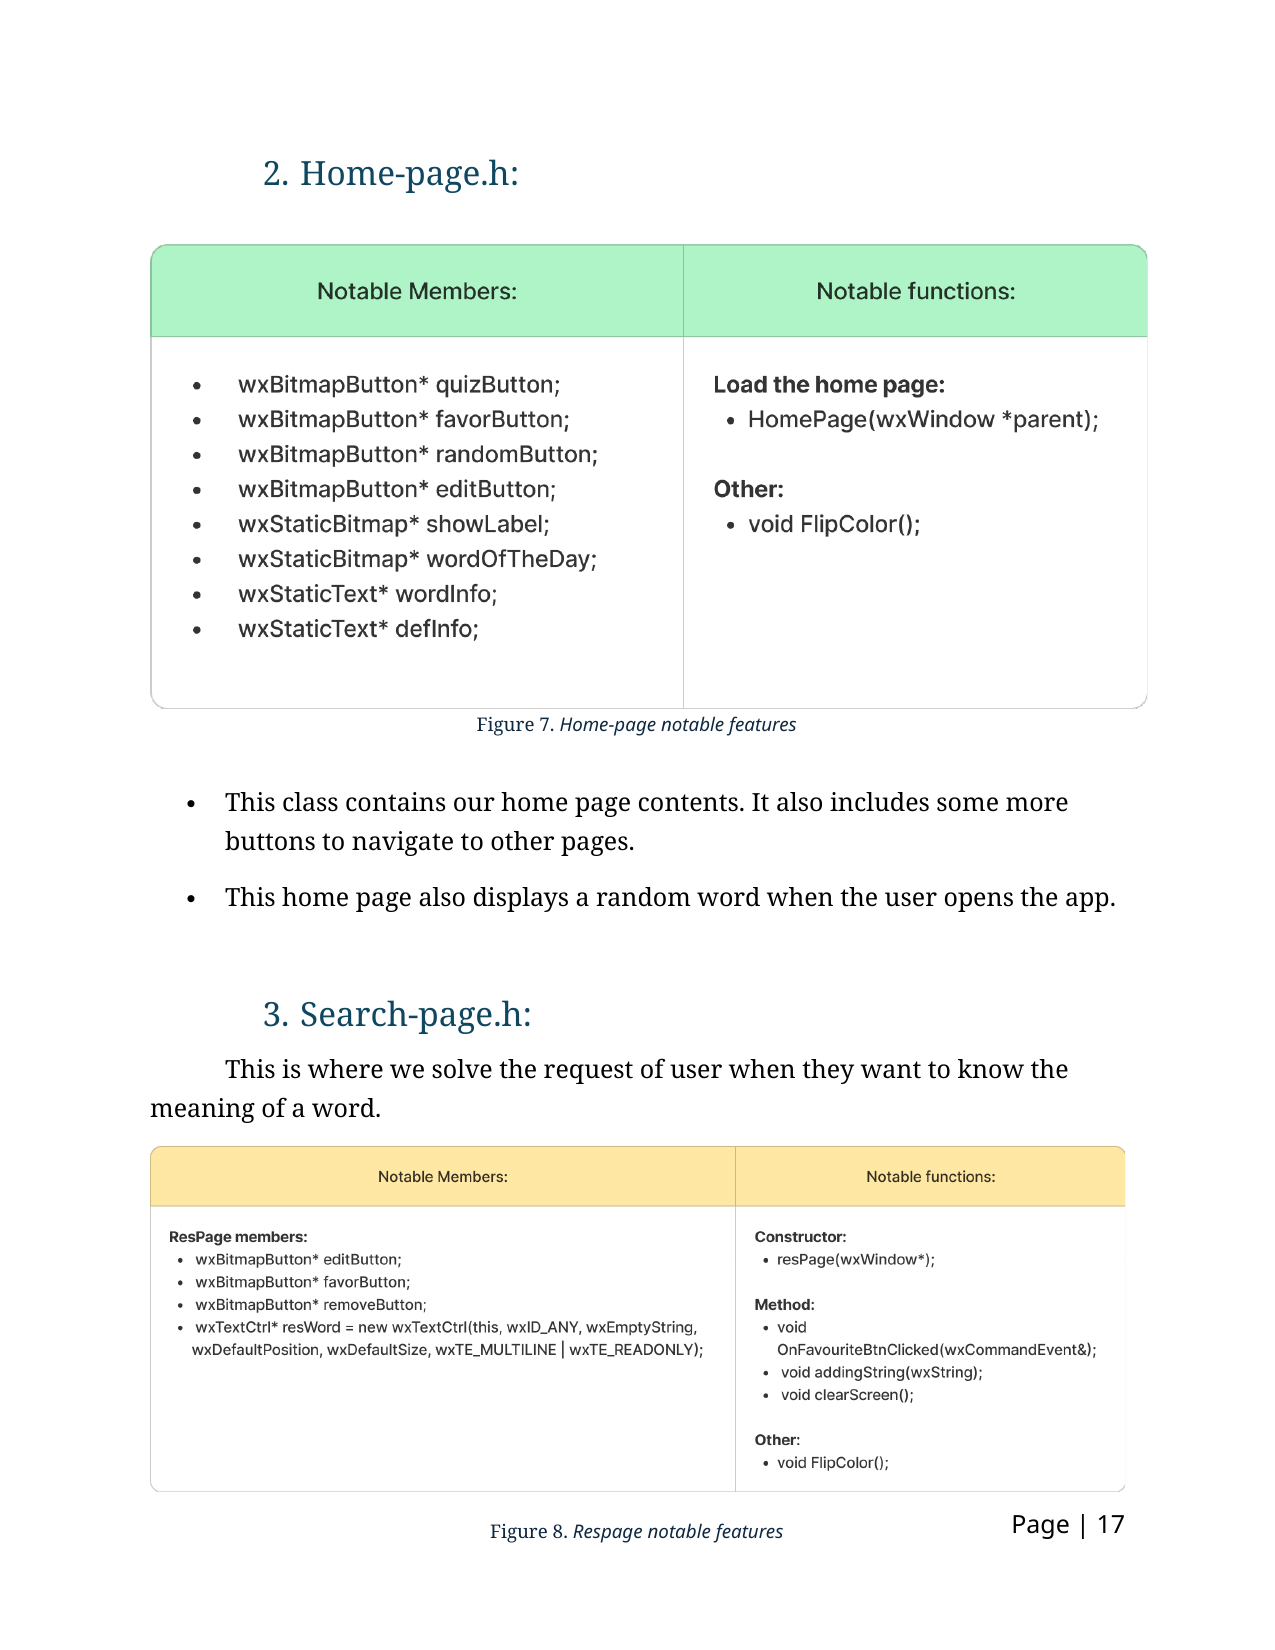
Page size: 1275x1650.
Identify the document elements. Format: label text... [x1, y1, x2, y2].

picture [150, 243, 1148, 709]
list This class contains our home page contents. It also includes some more buttons to navigate to other pages. [187, 784, 1125, 858]
picture [150, 1146, 1125, 1492]
list This home page also displays a random word when the user opens the app. [187, 879, 1125, 913]
subtitle Search-page.h: [262, 991, 1125, 1036]
text This is where we solve the request of user when they want to know the meaning of a word. [150, 1052, 1125, 1125]
subtitle Home-page.h: [262, 150, 1125, 195]
